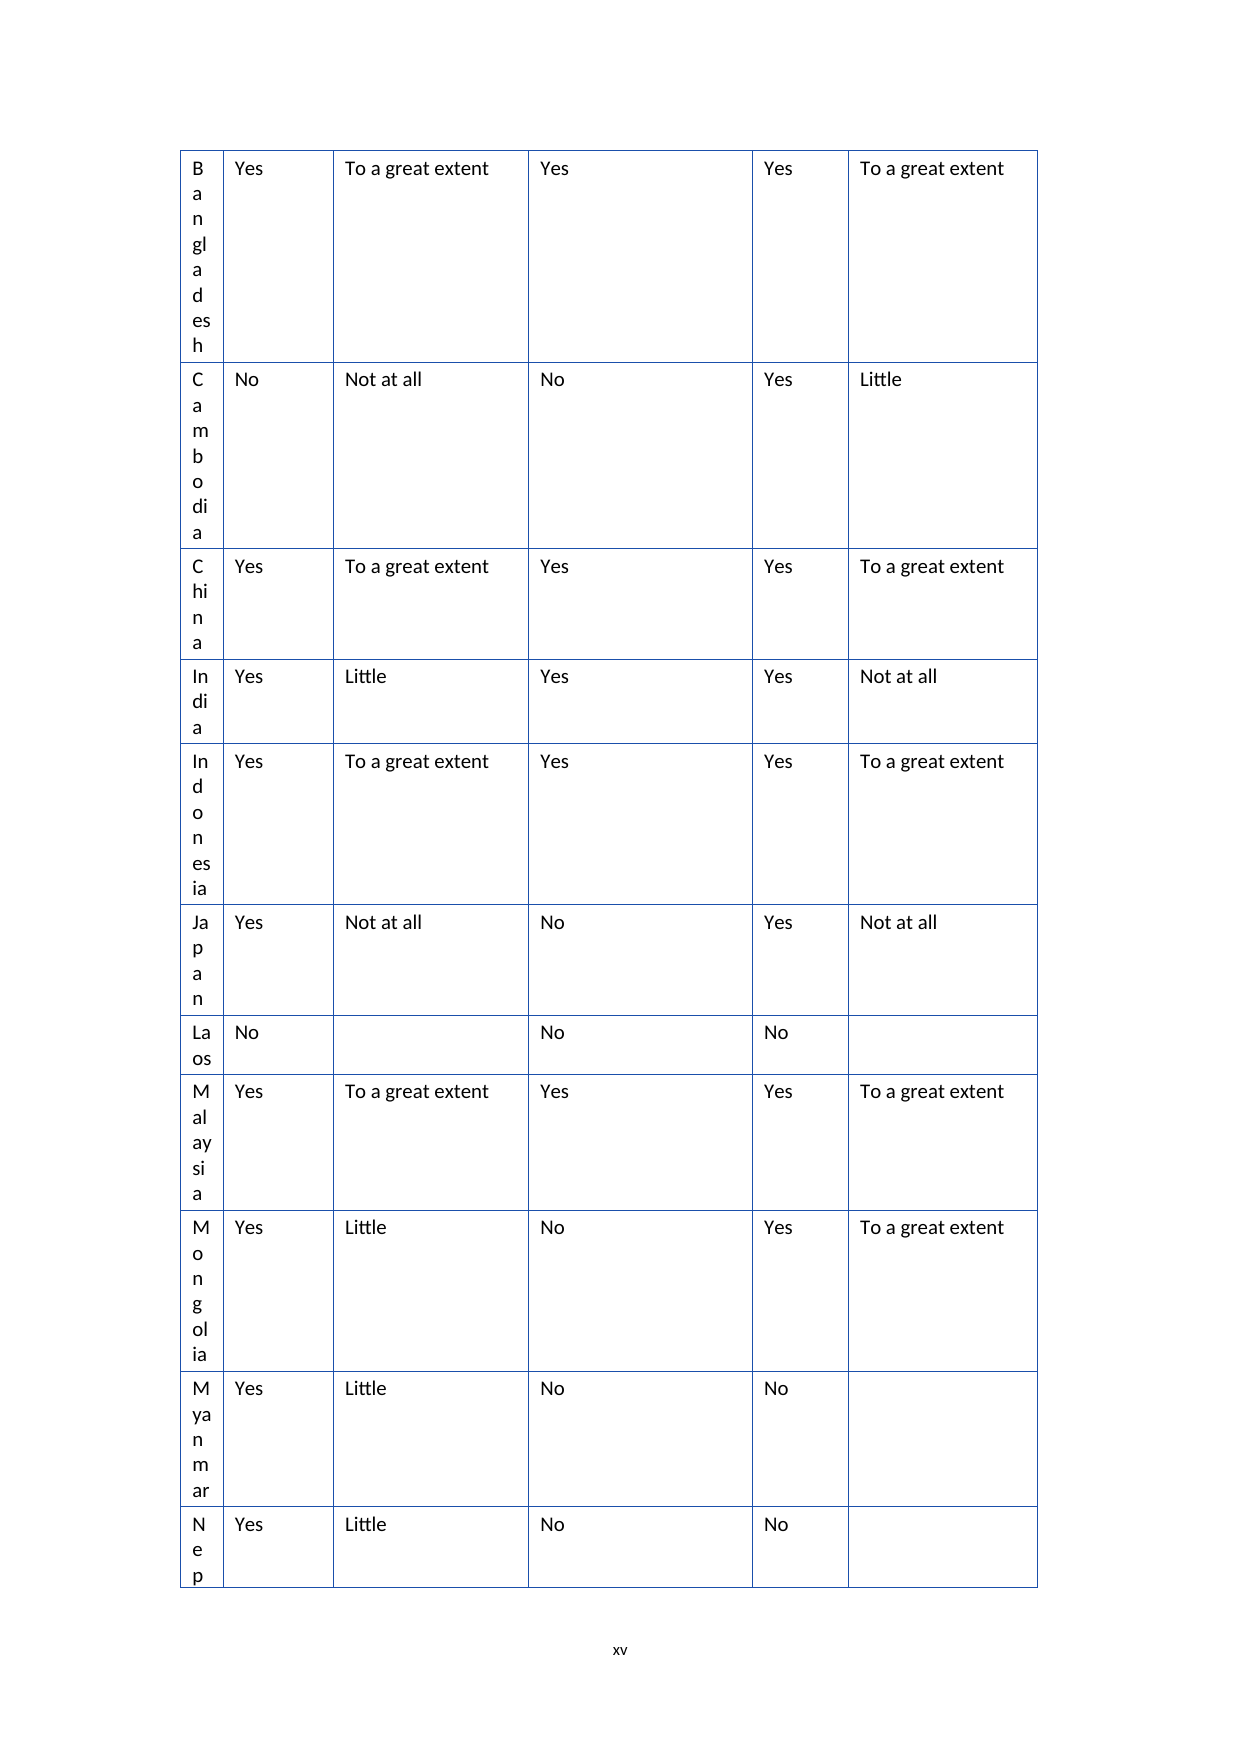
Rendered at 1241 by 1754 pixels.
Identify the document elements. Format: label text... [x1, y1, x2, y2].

table_cell Yes [224, 1075, 333, 1209]
table_cell Not at all [849, 660, 1037, 743]
table_cell No [529, 1016, 752, 1074]
table_cell Little [334, 1372, 528, 1506]
table_cell Yes [224, 549, 333, 658]
table_cell No [224, 363, 333, 548]
table_cell Yes [224, 1211, 333, 1371]
table_cell Yes [753, 660, 848, 743]
table_cell Malaysia [181, 1075, 223, 1209]
table_cell Yes [529, 660, 752, 743]
table_cell To a great extent [334, 151, 528, 362]
table_cell No [529, 363, 752, 548]
table_cell Myanmar [181, 1372, 223, 1506]
table_cell No [224, 1016, 333, 1074]
table_cell No [529, 1507, 752, 1587]
table_cell [849, 1372, 1037, 1506]
table_cell Yes [753, 549, 848, 658]
table_cell Yes [753, 905, 848, 1014]
table_cell To a great extent [849, 549, 1037, 658]
table_cell To a great extent [334, 744, 528, 904]
table_cell Yes [753, 151, 848, 362]
table_cell Mongolia [181, 1211, 223, 1371]
table_cell Yes [224, 660, 333, 743]
table_cell Yes [224, 1507, 333, 1587]
table_cell Indonesia [181, 744, 223, 904]
table_cell Japan [181, 905, 223, 1014]
table_cell Yes [529, 1075, 752, 1209]
table_cell Yes [753, 1075, 848, 1209]
table_cell To a great extent [849, 1075, 1037, 1209]
table_cell No [529, 1211, 752, 1371]
table_cell To a great extent [849, 151, 1037, 362]
table_cell To a great extent [334, 549, 528, 658]
table_cell To a great extent [849, 1211, 1037, 1371]
table_cell Yes [753, 363, 848, 548]
table_cell [849, 1016, 1037, 1074]
table_cell Little [849, 363, 1037, 548]
table_cell [334, 1016, 528, 1074]
table_cell Little [334, 1211, 528, 1371]
table_cell Nepal [181, 1507, 223, 1587]
table_cell Little [334, 660, 528, 743]
table_cell Yes [753, 744, 848, 904]
table_cell No [529, 905, 752, 1014]
table_cell Not at all [849, 905, 1037, 1014]
table_cell To a great extent [334, 1075, 528, 1209]
table_cell No [753, 1372, 848, 1506]
table_cell Bangladesh [181, 151, 223, 362]
table_cell Cambodia [181, 363, 223, 548]
table_cell Not at all [334, 363, 528, 548]
table_cell Not at all [334, 905, 528, 1014]
table_cell Yes [753, 1211, 848, 1371]
table_cell To a great extent [849, 744, 1037, 904]
table_cell [849, 1507, 1037, 1587]
table_cell Yes [224, 905, 333, 1014]
table_cell India [181, 660, 223, 743]
table_cell No [529, 1372, 752, 1506]
table_cell Little [334, 1507, 528, 1587]
table_cell China [181, 549, 223, 658]
table_cell Yes [529, 151, 752, 362]
table_cell Yes [529, 744, 752, 904]
table_cell Yes [224, 744, 333, 904]
table_cell Yes [529, 549, 752, 658]
table_cell No [753, 1016, 848, 1074]
table_cell Yes [224, 151, 333, 362]
table_cell No [753, 1507, 848, 1587]
table_cell Laos [181, 1016, 223, 1074]
table_cell Yes [224, 1372, 333, 1506]
